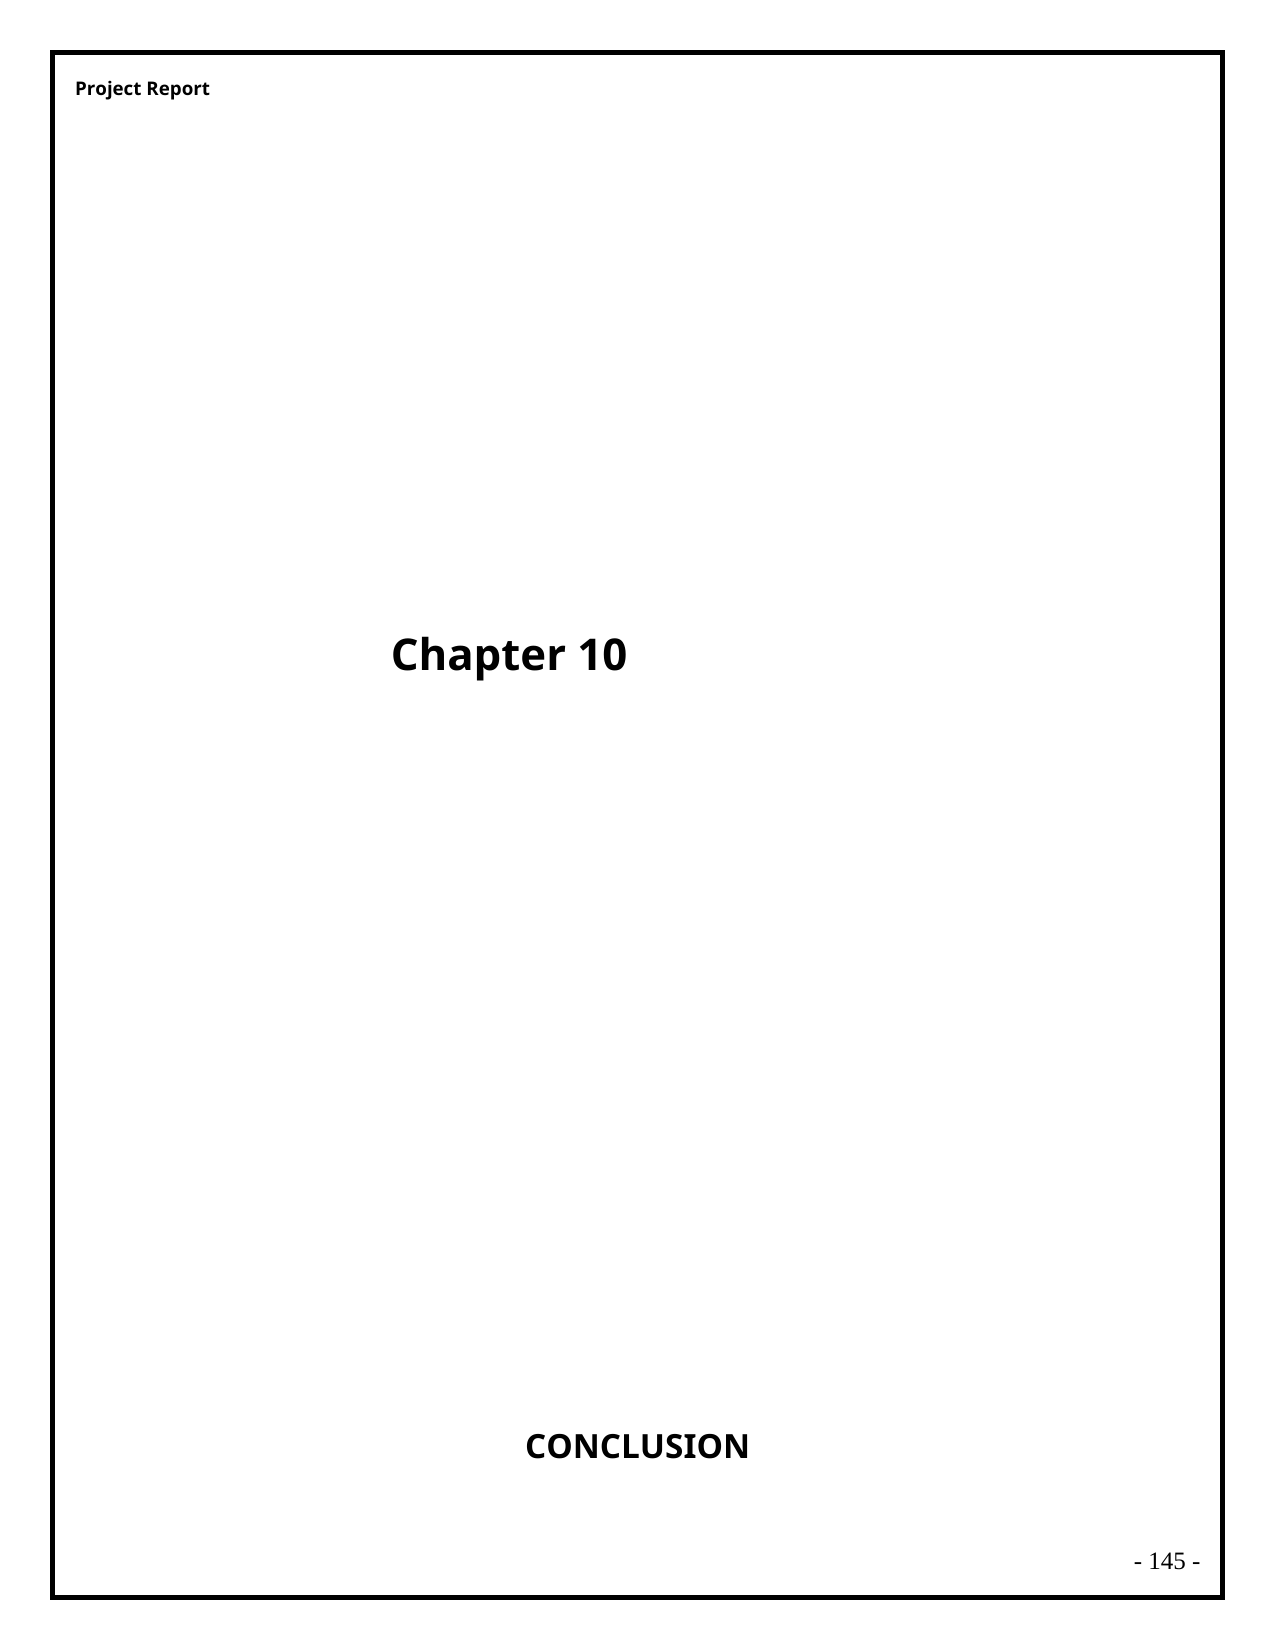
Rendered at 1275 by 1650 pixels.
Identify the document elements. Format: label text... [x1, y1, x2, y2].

subtitle CONCLUSION [75, 1423, 1200, 1468]
text Chapter 10 [75, 624, 1200, 683]
